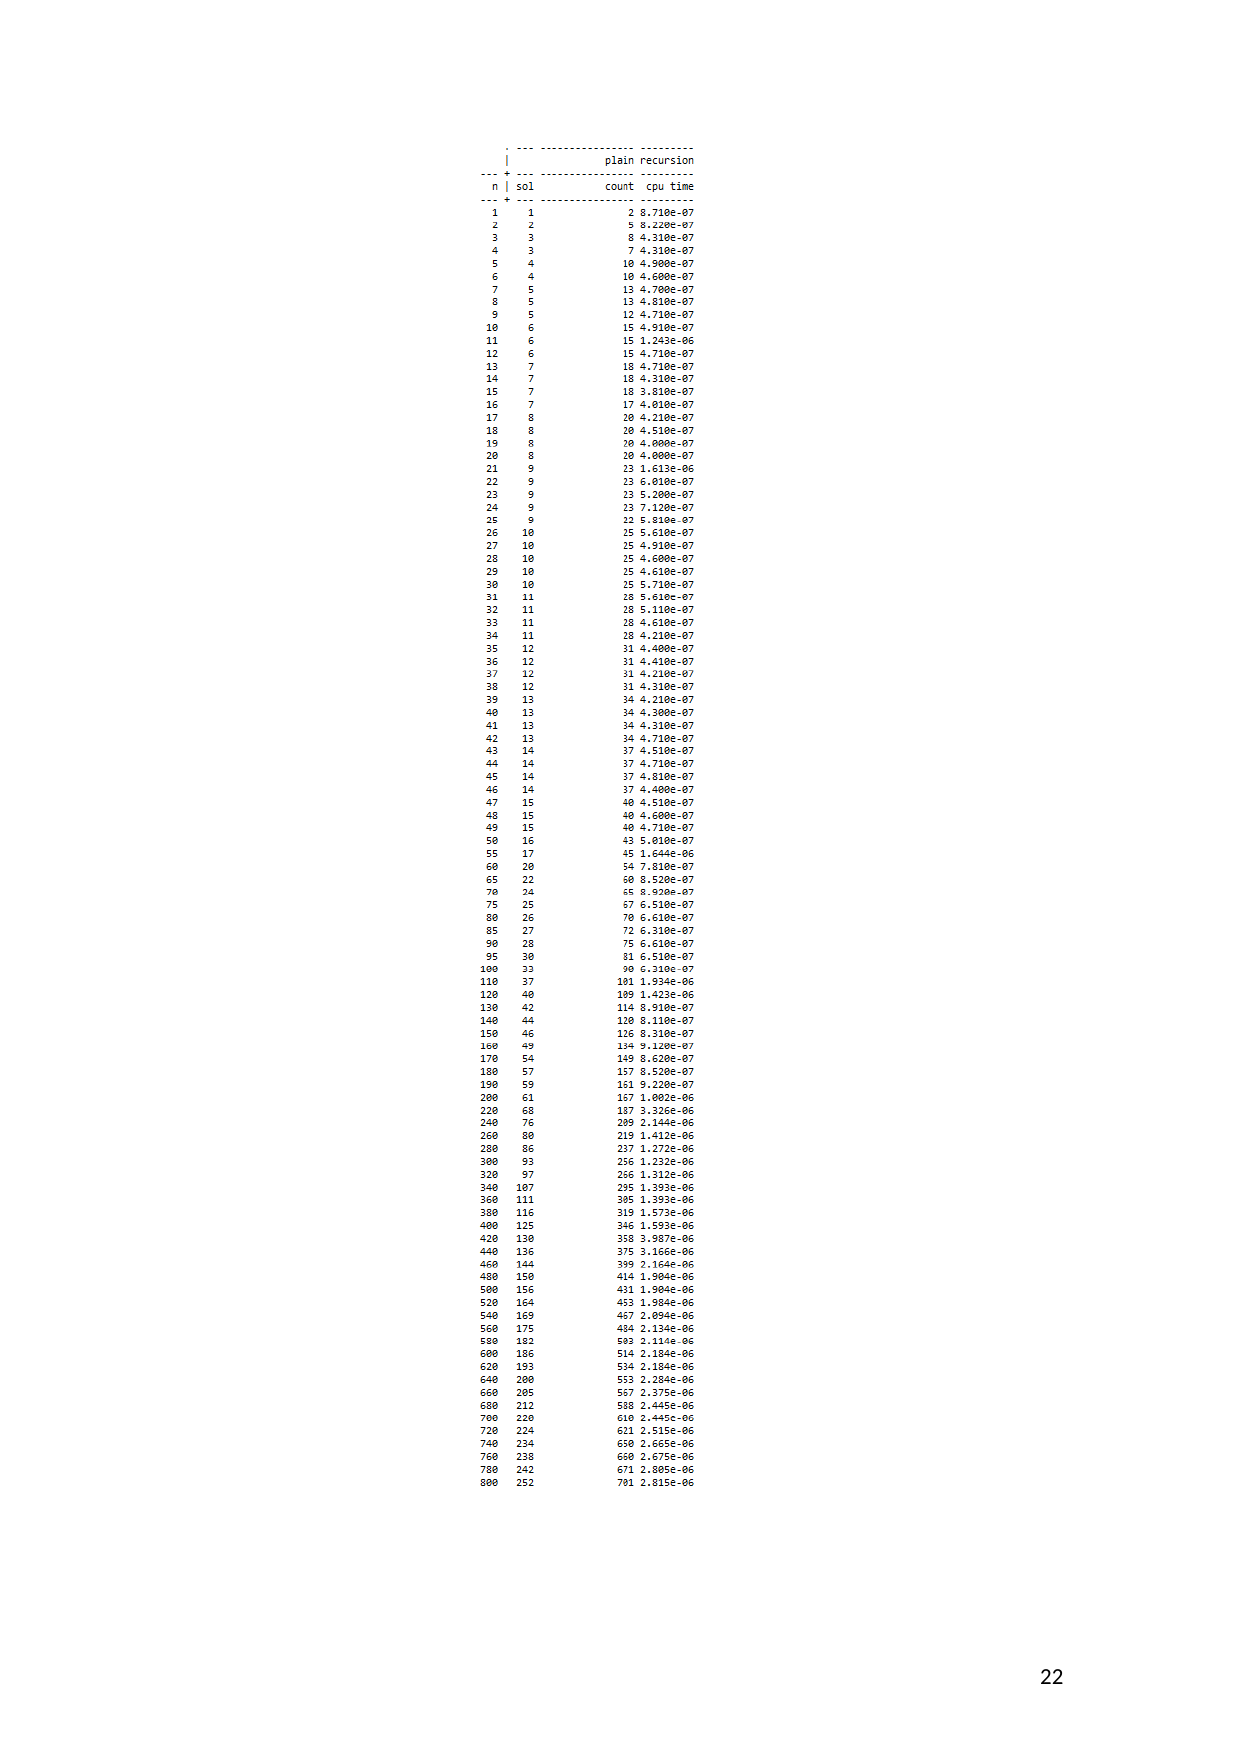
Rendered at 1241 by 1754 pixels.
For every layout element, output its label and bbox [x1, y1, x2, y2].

picture [477, 148, 696, 1490]
